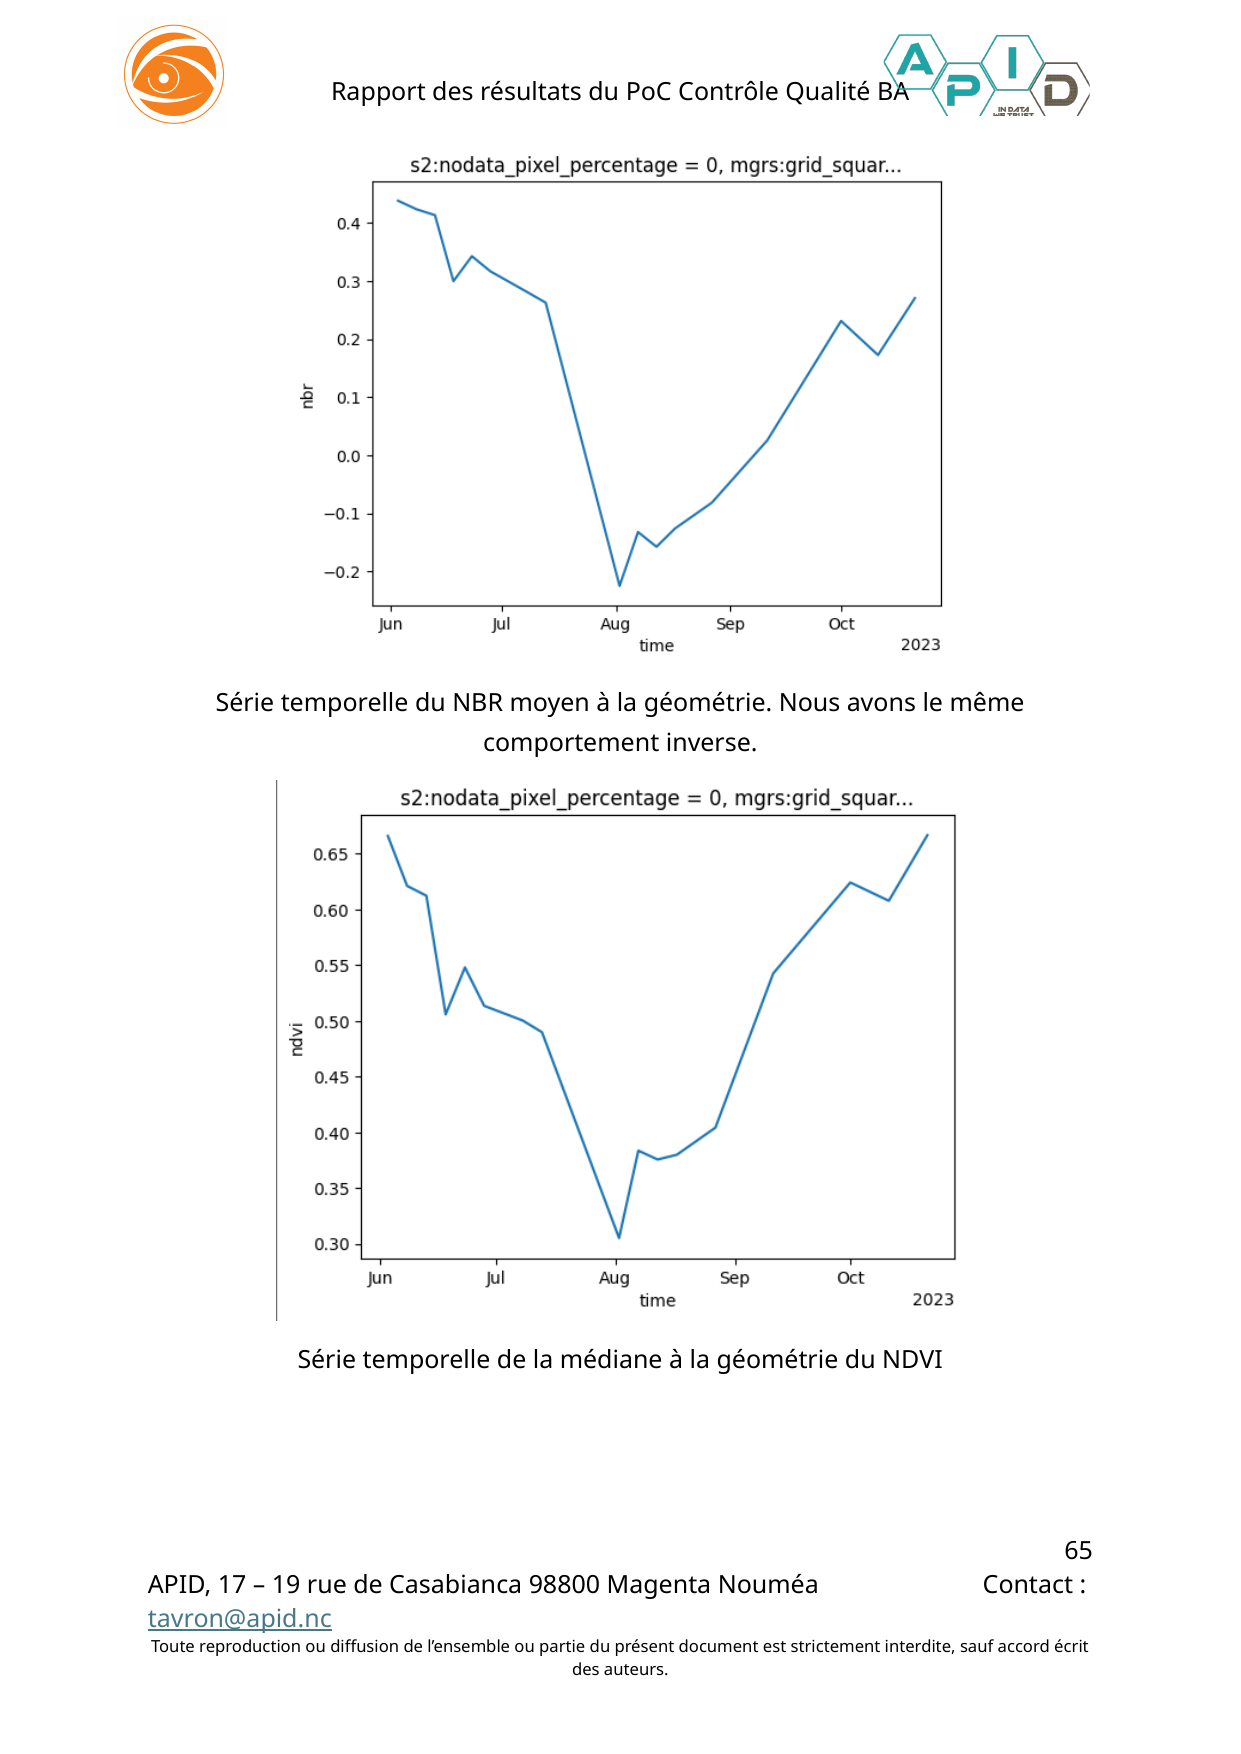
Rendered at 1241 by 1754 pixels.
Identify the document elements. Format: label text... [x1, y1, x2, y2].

picture [292, 147, 949, 664]
picture [883, 34, 1090, 116]
picture [276, 780, 964, 1321]
text Série temporelle du NBR moyen à la géométrie. Nous avons le même comportement inverse. [148, 685, 1093, 758]
text Série temporelle de la médiane à la géométrie du NDVI [148, 1342, 1093, 1376]
